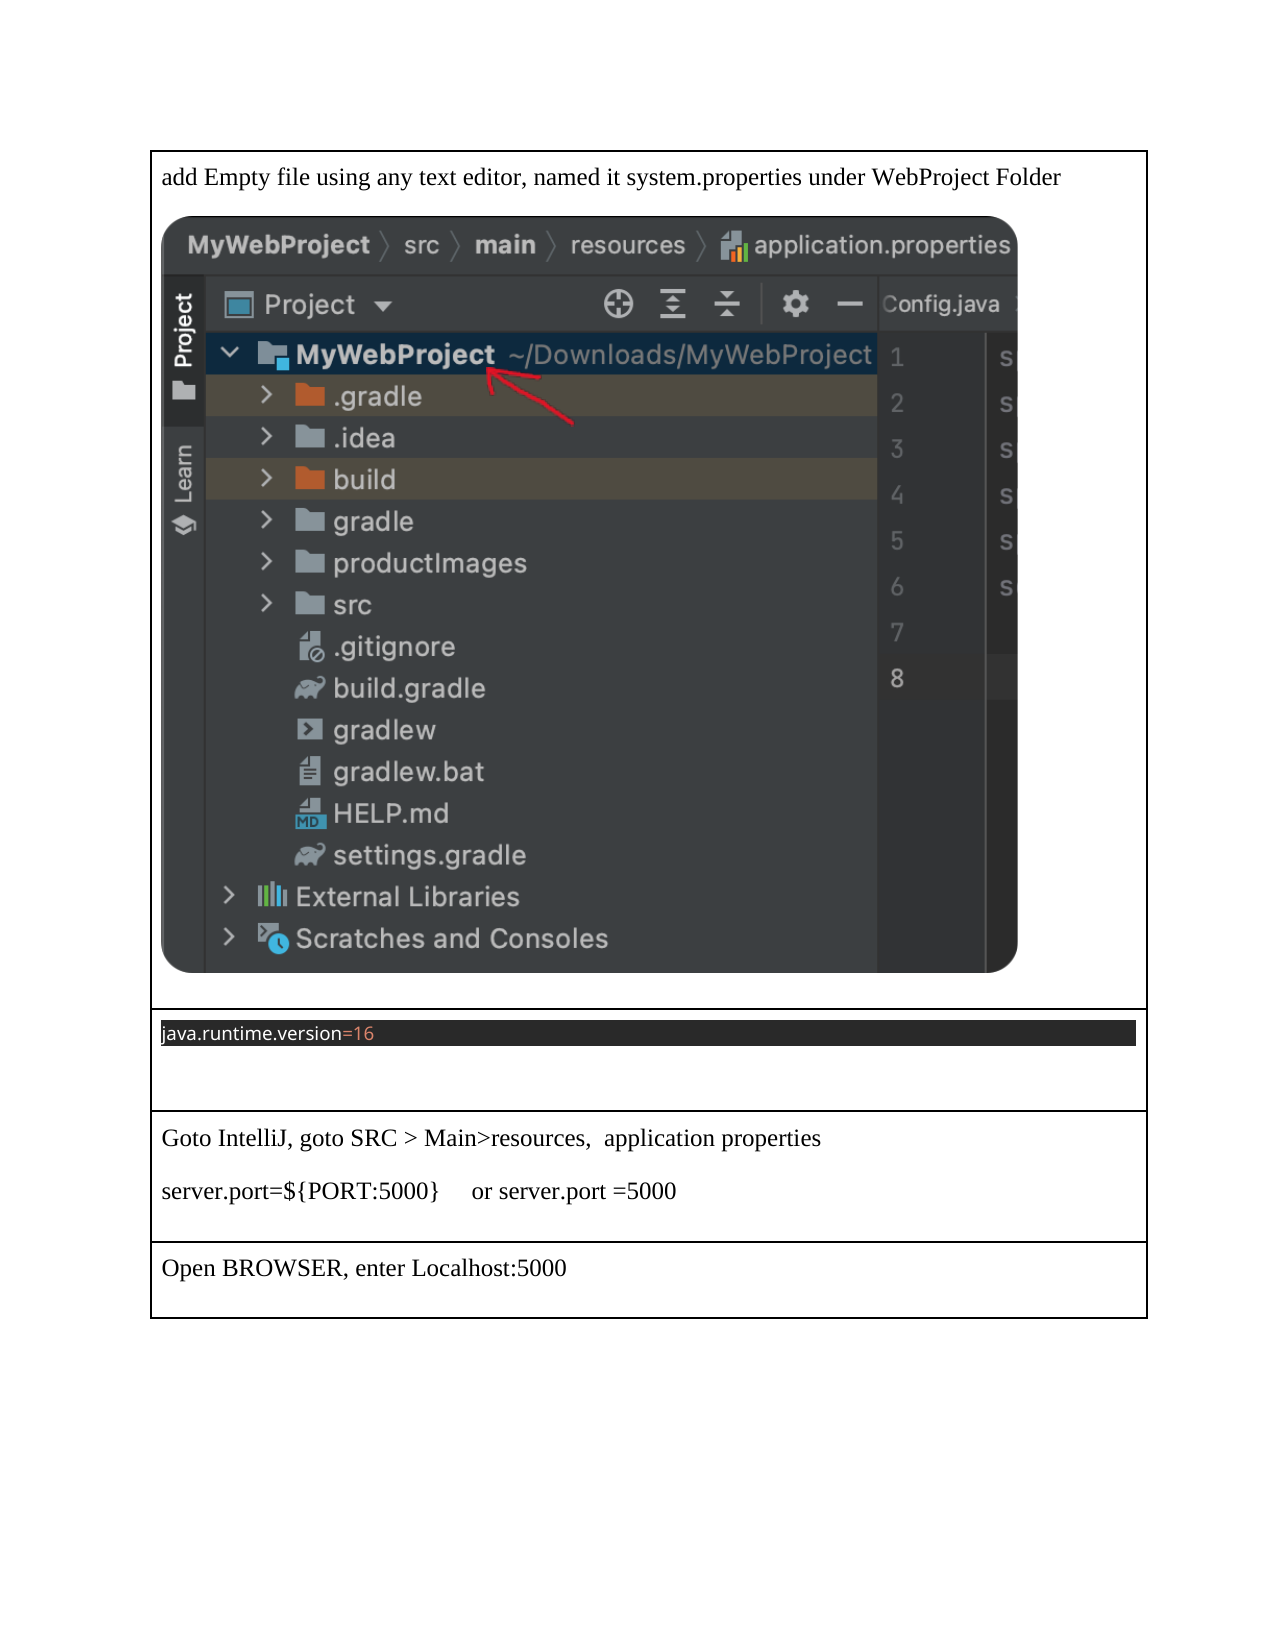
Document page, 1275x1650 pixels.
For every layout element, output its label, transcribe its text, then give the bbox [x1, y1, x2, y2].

table_cell add Empty file using any text editor, named it system.properties under WebProject Folder [152, 152, 1146, 1008]
table_cell java.runtime.version=16 [152, 1010, 1146, 1110]
table_cell Goto IntelliJ, goto SRC > Main>resources, application properties server.port=${PORT:5000} or server.port =5000 [152, 1112, 1146, 1241]
table_cell Open BROWSER, enter Localhost:5000 [152, 1243, 1146, 1317]
picture [161, 216, 1018, 973]
